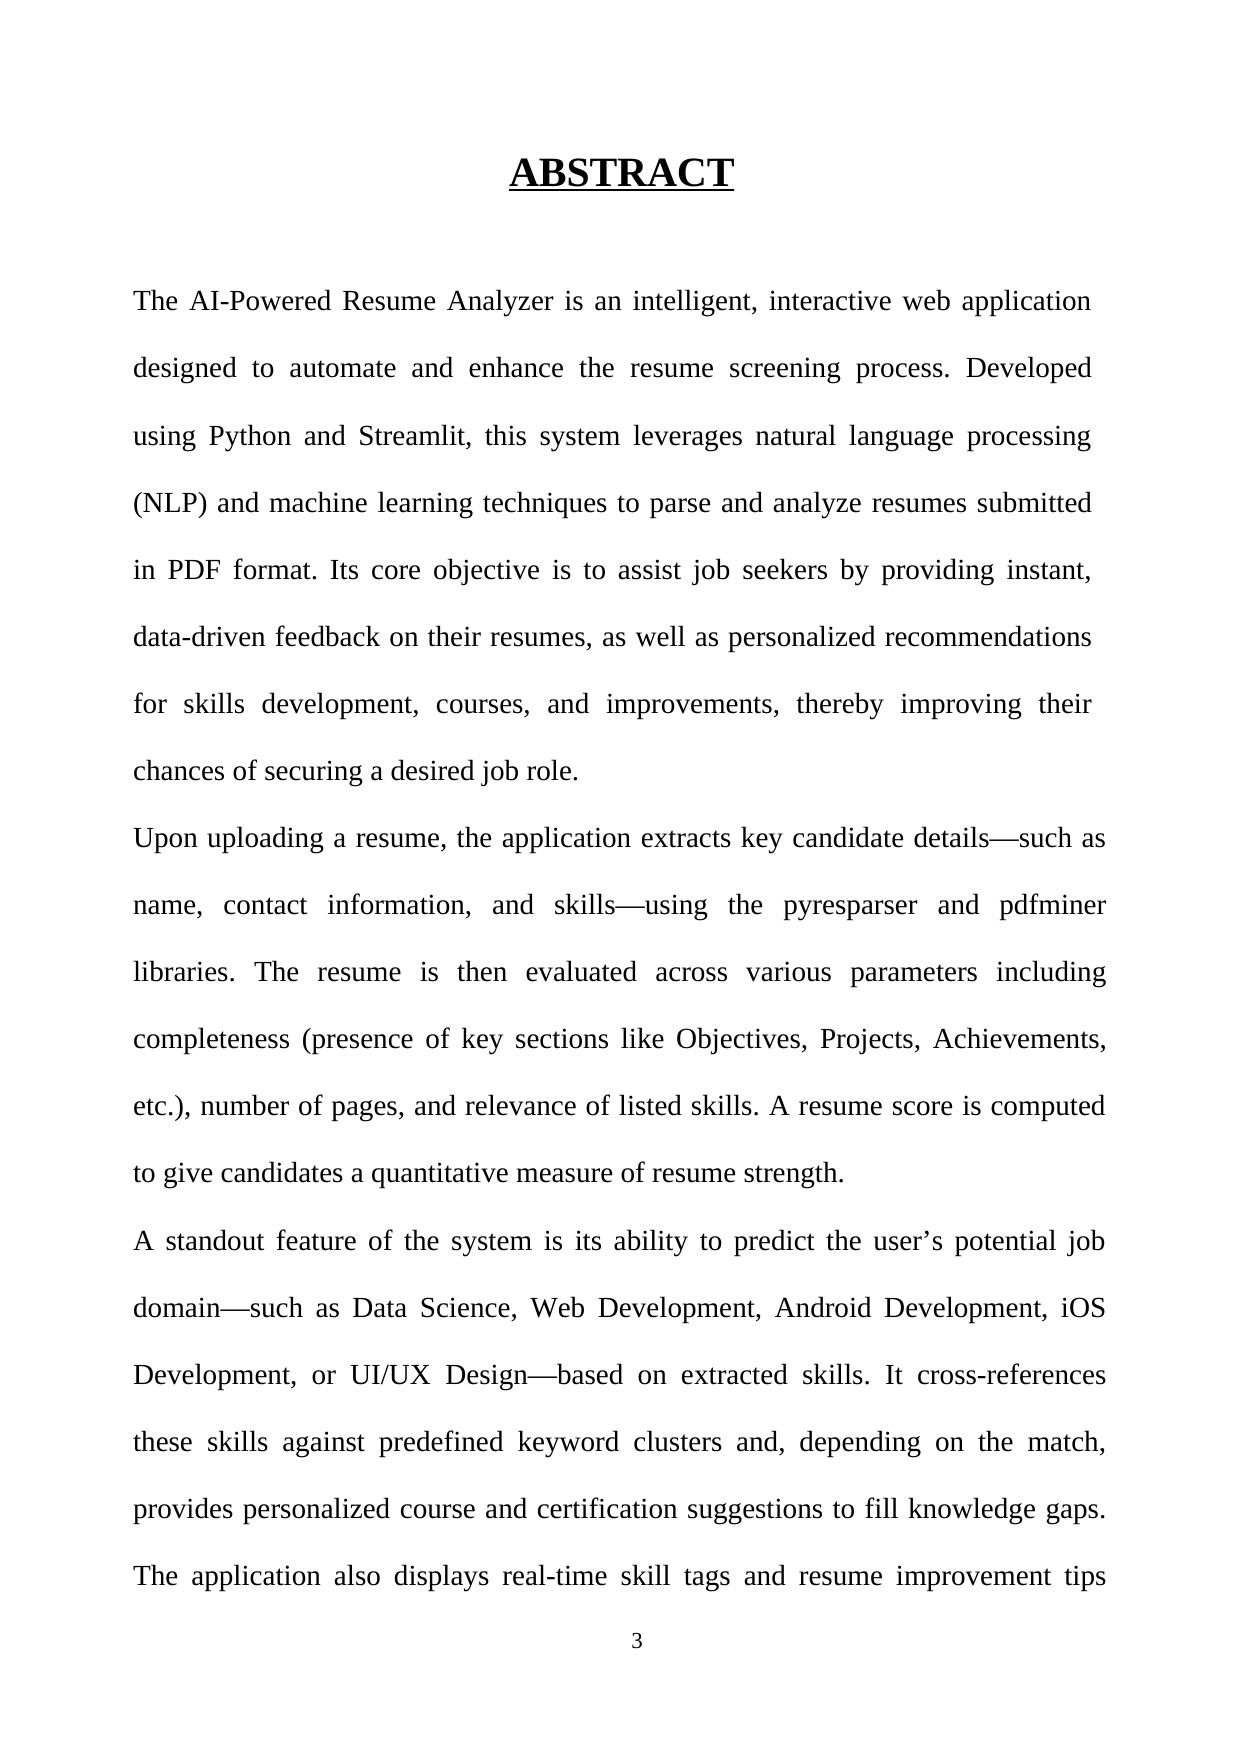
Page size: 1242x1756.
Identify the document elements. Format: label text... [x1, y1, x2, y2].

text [133, 1223, 1107, 1592]
subtitle ABSTRACT [74, 147, 1170, 195]
text Upon uploading a resume, the application extracts key candidate details—such as name, contact information, and skills—using the pyresparser and pdfminer libraries. The resume is then evaluated across various parameters including completeness (presence of key sections like Objectives, Projects, Achievements, etc.), number of pages, and relevance of listed skills. A resume score is computed to give candidates a quantitative measure of resume strength. [133, 820, 1107, 1189]
text The AI-Powered Resume Analyzer is an intelligent, interactive web application designed to automate and enhance the resume screening process. Developed using Python and Streamlit, this system leverages natural language processing (NLP) and machine learning techniques to parse and analyze resumes submitted in PDF format. Its core objective is to assist job seekers by providing instant, data-driven feedback on their resumes, as well as personalized recommendations for skills development, courses, and improvements, thereby improving their chances of securing a desired job role. [133, 283, 1093, 787]
